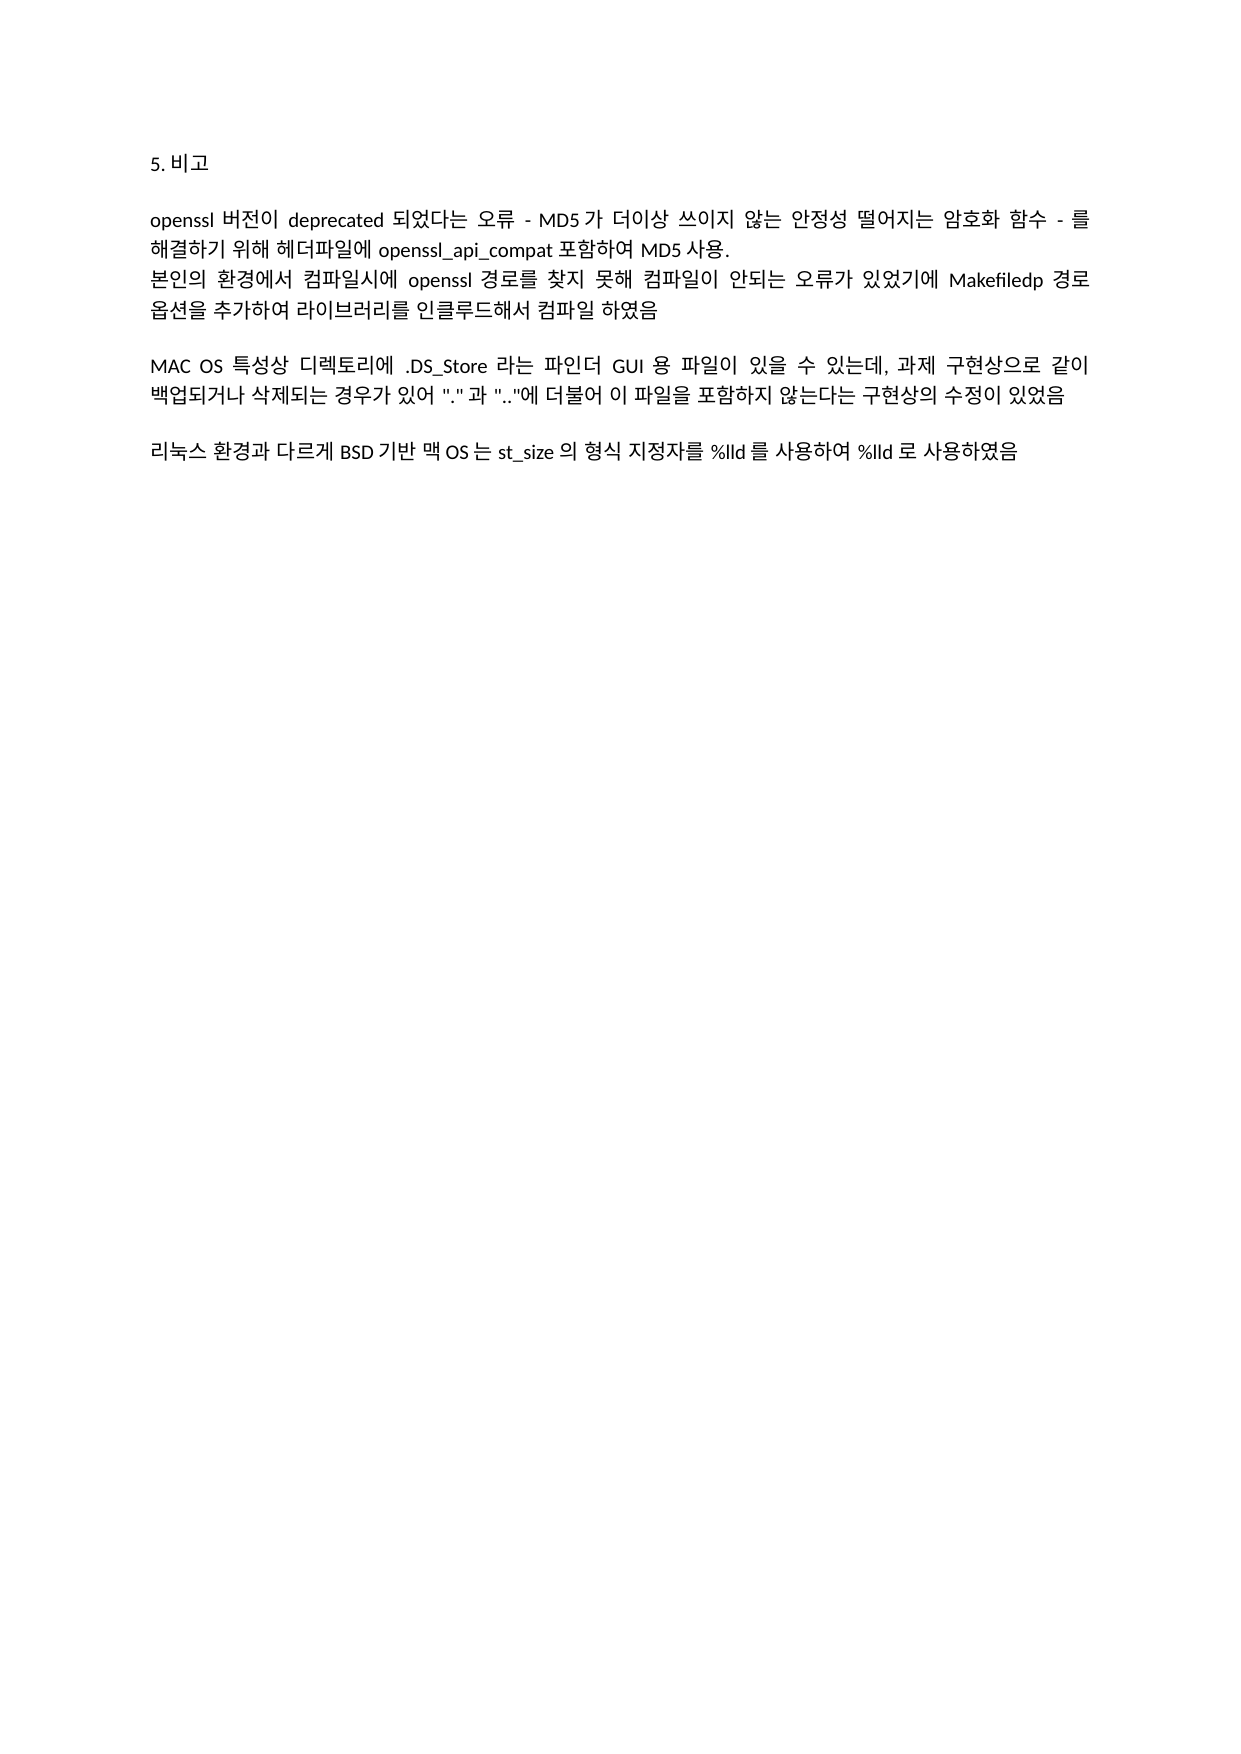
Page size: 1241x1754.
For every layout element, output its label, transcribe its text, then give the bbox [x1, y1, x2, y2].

text 본인의 환경에서 컴파일시에 openssl 경로를 찾지 못해 컴파일이 안되는 오류가 있었기에 Makefiledp 경로 옵션을 추가하여 라이브러리를 인클루드해서 컴파일 하였음 [150, 264, 1090, 324]
text MAC OS 특성상 디렉토리에 .DS_Store 라는 파인더 GUI 용 파일이 있을 수 있는데, 과제 구현상으로 같이 백업되거나 삭제되는 경우가 있어 "." 과 ".."에 더불어 이 파일을 포함하지 않는다는 구현상의 수정이 있었음 [150, 349, 1090, 410]
text openssl 버전이 deprecated 되었다는 오류 - MD5가 더이상 쓰이지 않는 안정성 떨어지는 암호화 함수 - 를 해결하기 위해 헤더파일에 openssl_api_compat 포함하여 MD5 사용. [150, 203, 1090, 264]
text 5. 비고 [150, 148, 1090, 178]
text 리눅스 환경과 다르게 BSD기반 맥OS는 st_size 의 형식 지정자를 %lld를 사용하여 %lld 로 사용하였음 [150, 435, 1090, 466]
